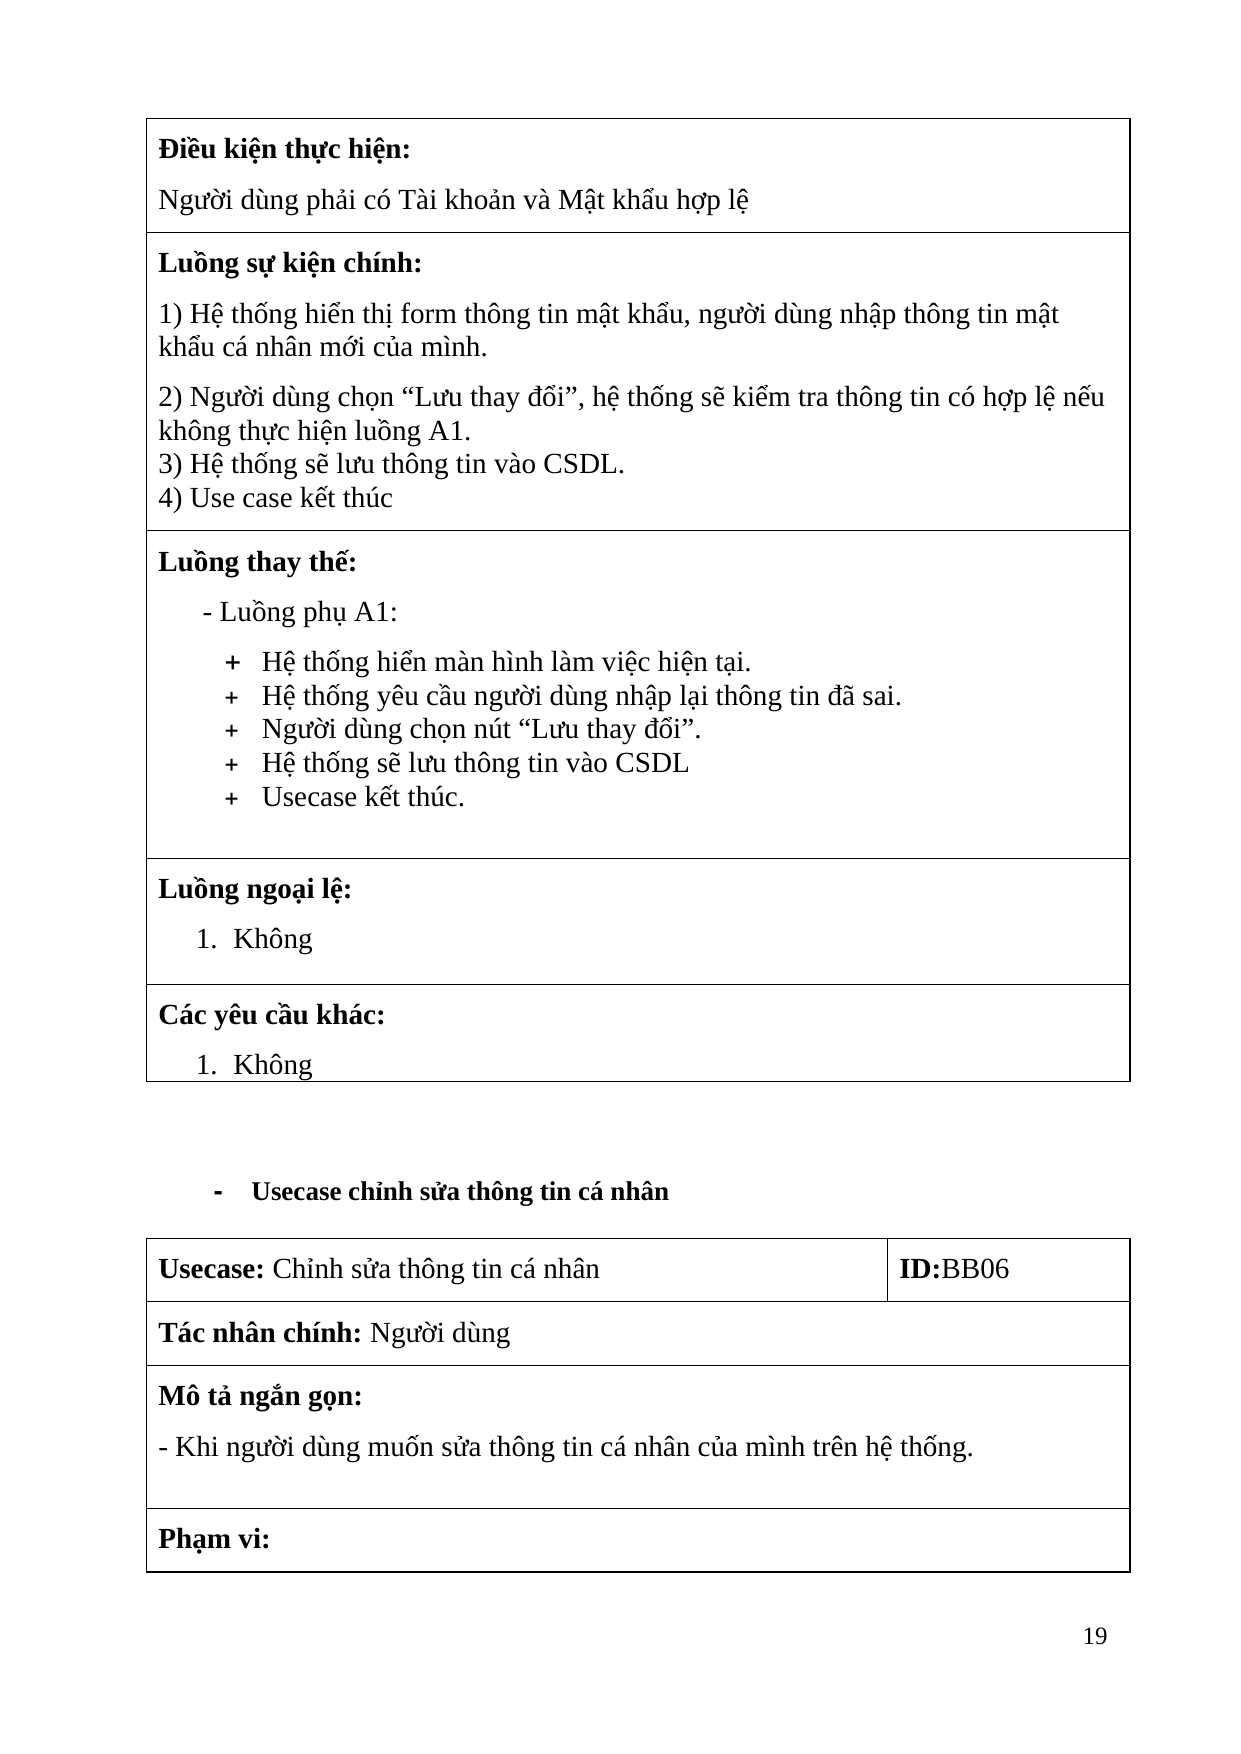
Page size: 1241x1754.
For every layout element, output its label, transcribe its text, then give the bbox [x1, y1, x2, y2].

list Usecase chỉnh sửa thông tin cá nhân [214, 1171, 1107, 1208]
table_cell Các yêu cầu khác: Không [147, 985, 1129, 1081]
table_cell Mô tả ngắn gọn: - Khi người dùng muốn sửa thông tin cá nhân của mình trên hệ thống. [147, 1366, 1129, 1508]
table_header ID:BB06 [888, 1239, 1129, 1301]
table_cell Điều kiện thực hiện: Người dùng phải có Tài khoản và Mật khẩu hợp lệ [147, 119, 1129, 232]
table_cell Luồng ngoại lệ: Không [147, 859, 1129, 984]
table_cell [147, 1509, 1129, 1571]
table_cell Tác nhân chính: Người dùng [147, 1302, 1129, 1365]
table_cell Luồng sự kiện chính: 1) Hệ thống hiển thị form thông tin mật khẩu, người dùng nhập thông tin mật khẩu cá nhân mới của mình. 2) Người dùng chọn “Lưu thay đổi”, hệ thống sẽ kiểm tra thông tin có hợp lệ nếu không thực hiện luồng A1. 3) Hệ thống sẽ lưu thông tin vào CSDL. 4) Use case kết thúc [147, 233, 1129, 530]
table_cell Luồng thay thế: - Luồng phụ A1: Hệ thống hiển màn hình làm việc hiện tại. Hệ thống yêu cầu người dùng nhập lại thông tin đã sai. Người dùng chọn nút “Lưu thay đổi”. Hệ thống sẽ lưu thông tin vào CSDL Usecase kết thúc. [147, 531, 1129, 858]
table_header Usecase: Chỉnh sửa thông tin cá nhân [147, 1239, 887, 1301]
